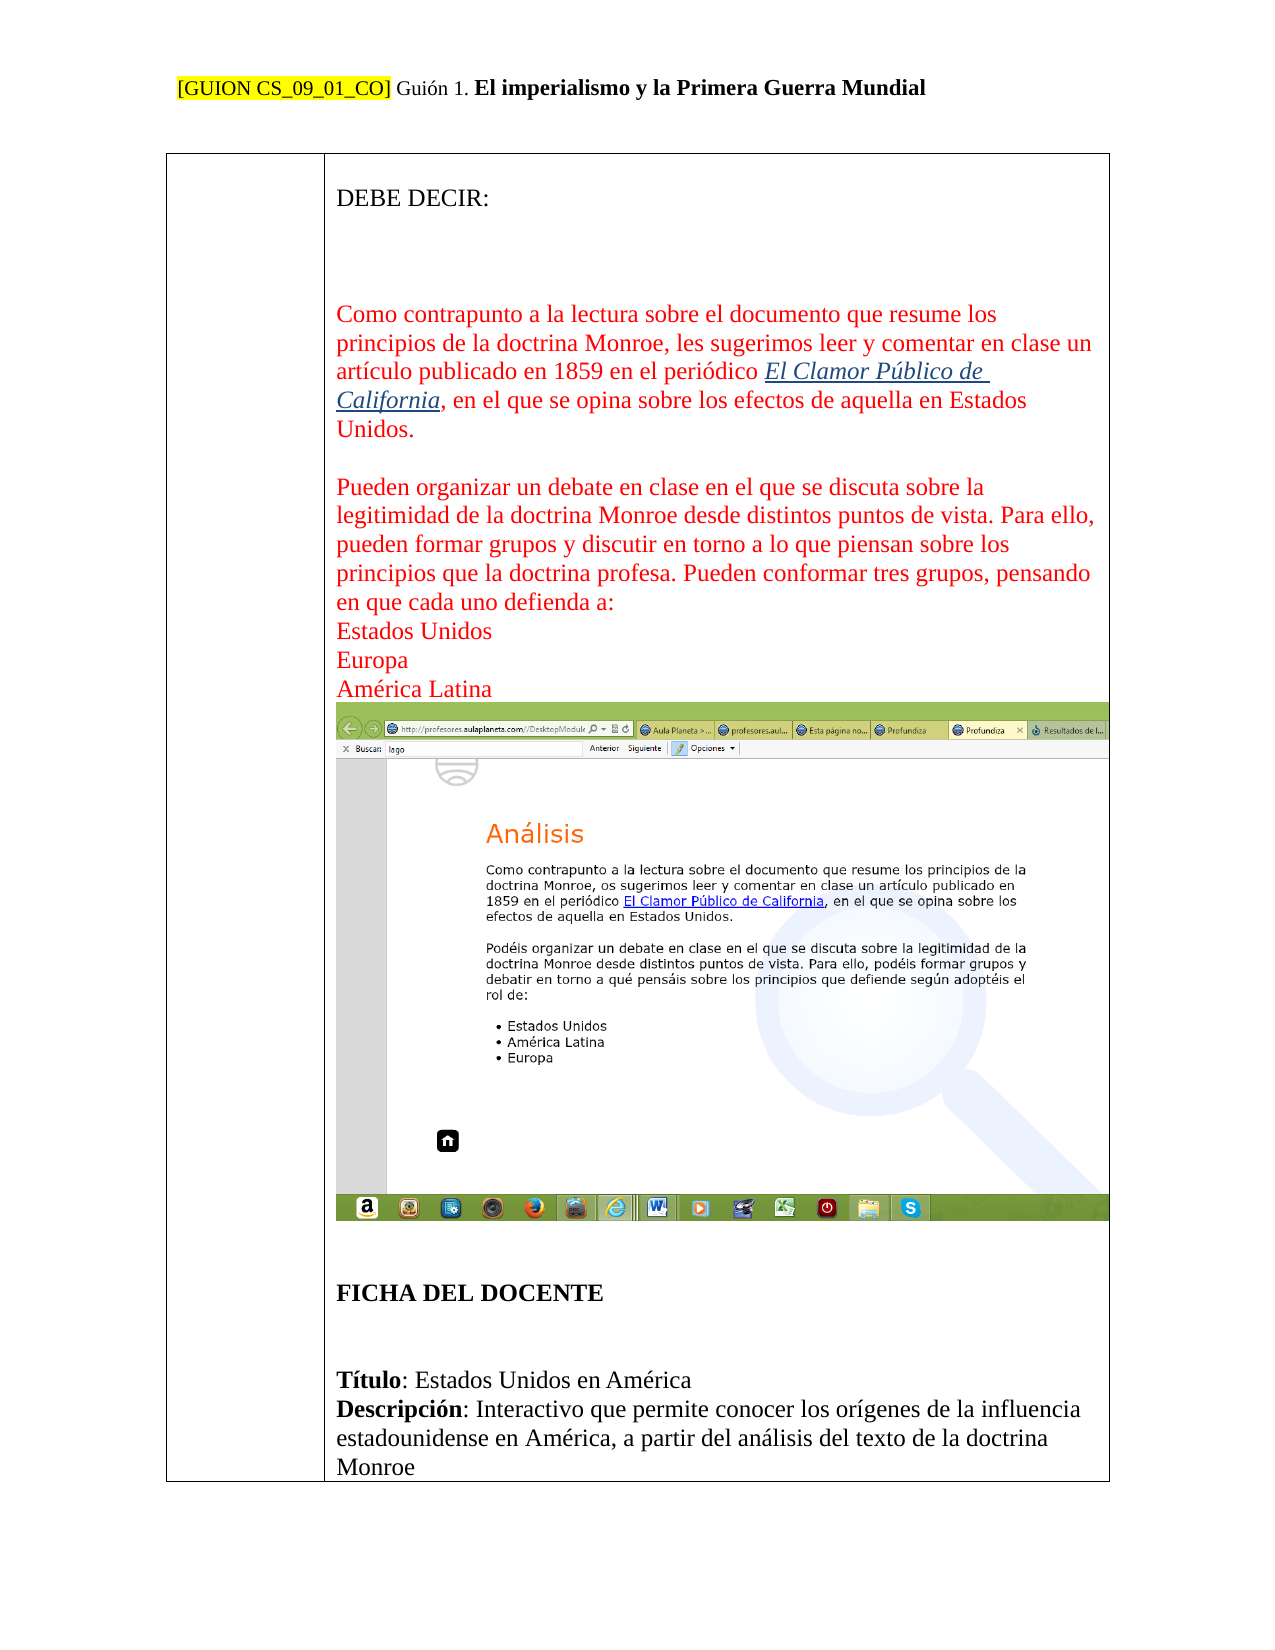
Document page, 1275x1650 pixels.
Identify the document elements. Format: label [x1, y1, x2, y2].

picture [336, 702, 1109, 1221]
table_cell [325, 154, 1109, 1481]
table_cell [167, 154, 324, 1481]
